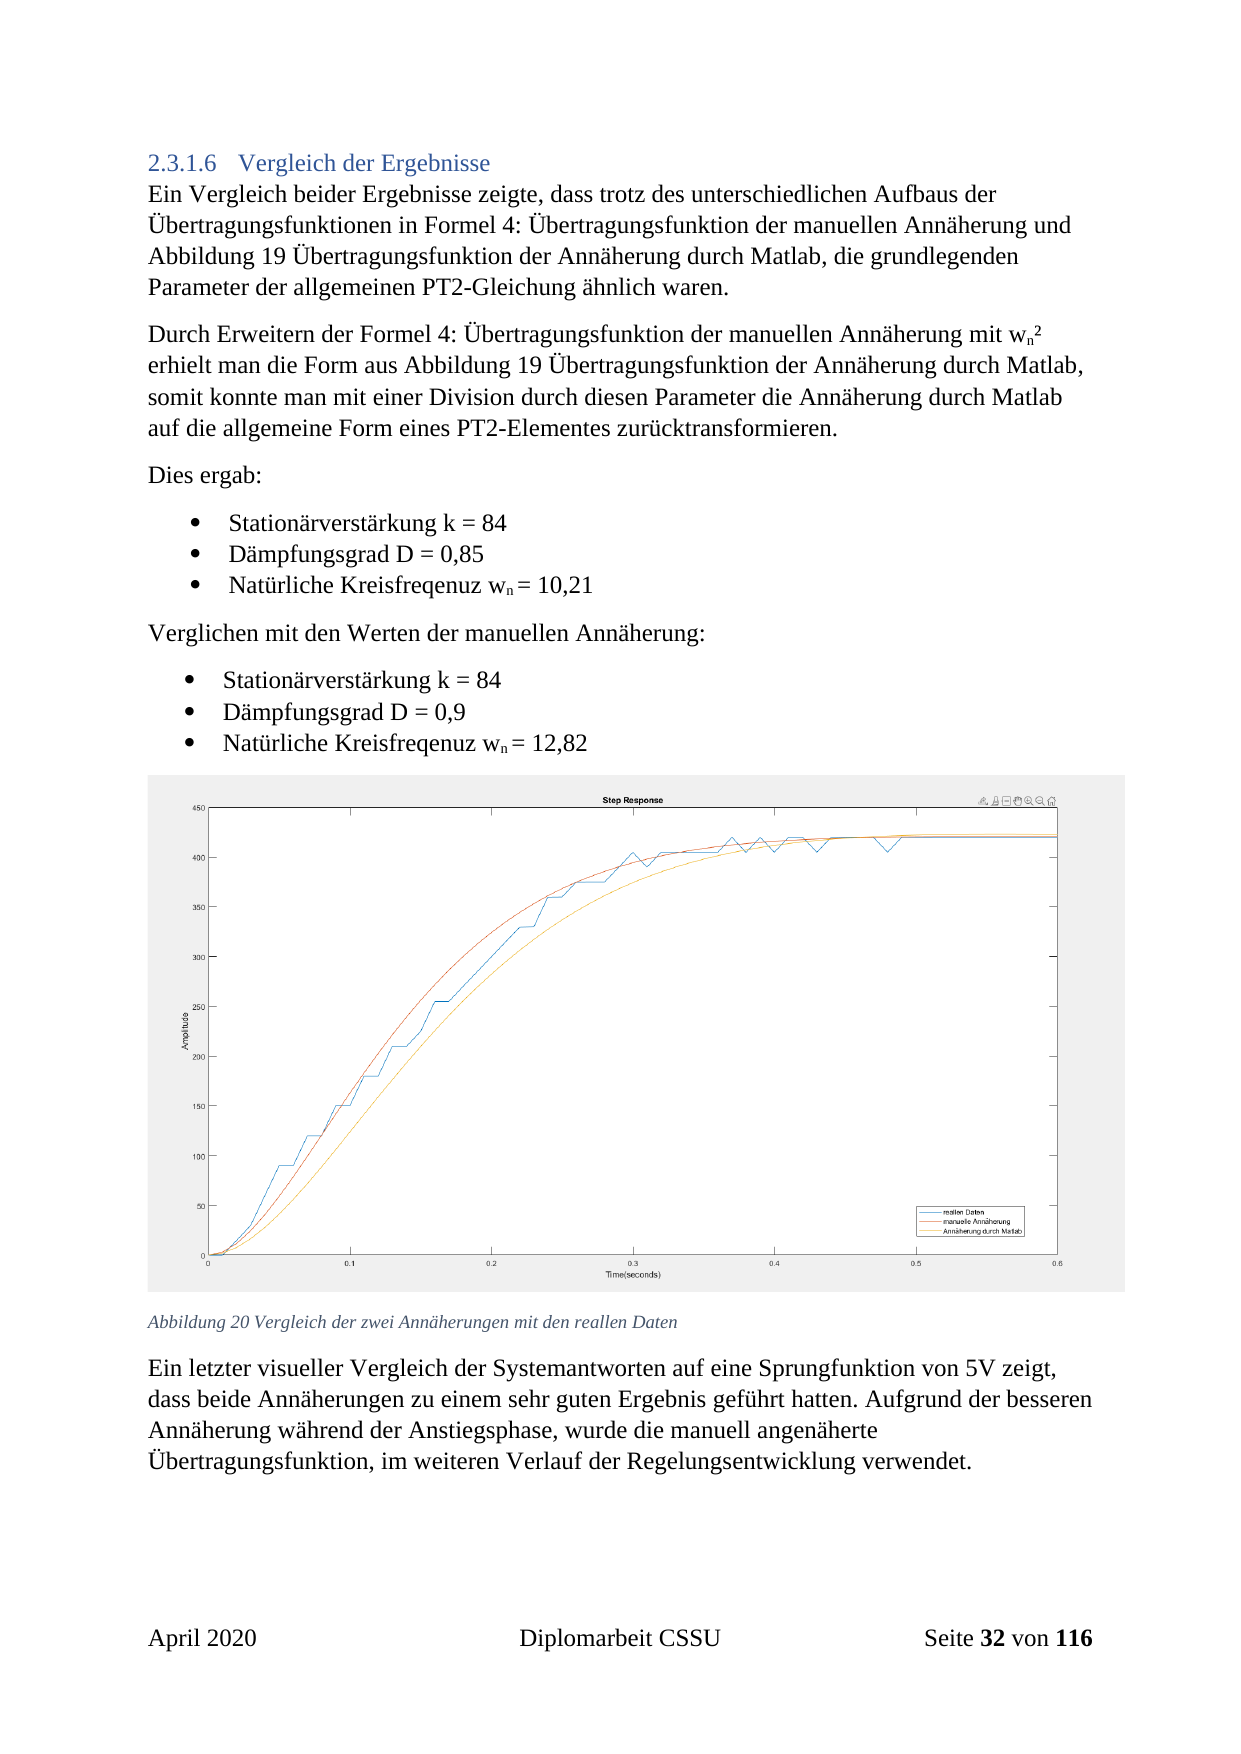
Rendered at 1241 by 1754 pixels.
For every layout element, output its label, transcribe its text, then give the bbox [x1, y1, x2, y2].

text Ein letzter visueller Vergleich der Systemantworten auf eine Sprungfunktion von 5V zeigt, dass beide Annäherungen zu einem sehr guten Ergebnis geführt hatten. Aufgrund der besseren Annäherung während der Anstiegsphase, wurde die manuell angenäherte Übertragungsfunktion, im weiteren Verlauf der Regelungsentwicklung verwendet. [148, 1353, 1093, 1475]
subtitle Vergleich der Ergebnisse [148, 148, 1093, 176]
text Dies ergab: [148, 460, 1093, 489]
text Verglichen mit den Werten der manuellen Annäherung: [148, 618, 1093, 647]
picture [147, 775, 1125, 1292]
list Stationärverstärkung k = 84 [185, 666, 1093, 694]
list Dämpfungsgrad D = 0,9 [185, 697, 1093, 725]
list Natürliche Kreisfreqenuz wn = 12,82 [185, 728, 1093, 756]
list Natürliche Kreisfreqenuz wn = 10,21 [191, 570, 1093, 599]
list Stationärverstärkung k = 84 [191, 508, 1093, 537]
list Dämpfungsgrad D = 0,85 [191, 539, 1093, 568]
text Ein Vergleich beider Ergebnisse zeigte, dass trotz des unterschiedlichen Aufbaus der Übertragungsfunktionen in Formel 4: Übertragungsfunktion der manuellen Annäherung und Abbildung 19 Übertragungsfunktion der Annäherung durch Matlab, die grundlegenden Parameter der allgemeinen PT2-Gleichung ähnlich waren. [148, 179, 1093, 301]
text Durch Erweitern der Formel 4: Übertragungsfunktion der manuellen Annäherung mit wn² erhielt man die Form aus Abbildung 19 Übertragungsfunktion der Annäherung durch Matlab, somit konnte man mit einer Division durch diesen Parameter die Annäherung durch Matlab auf die allgemeine Form eines PT2-Elementes zurücktransformieren. [148, 319, 1093, 441]
